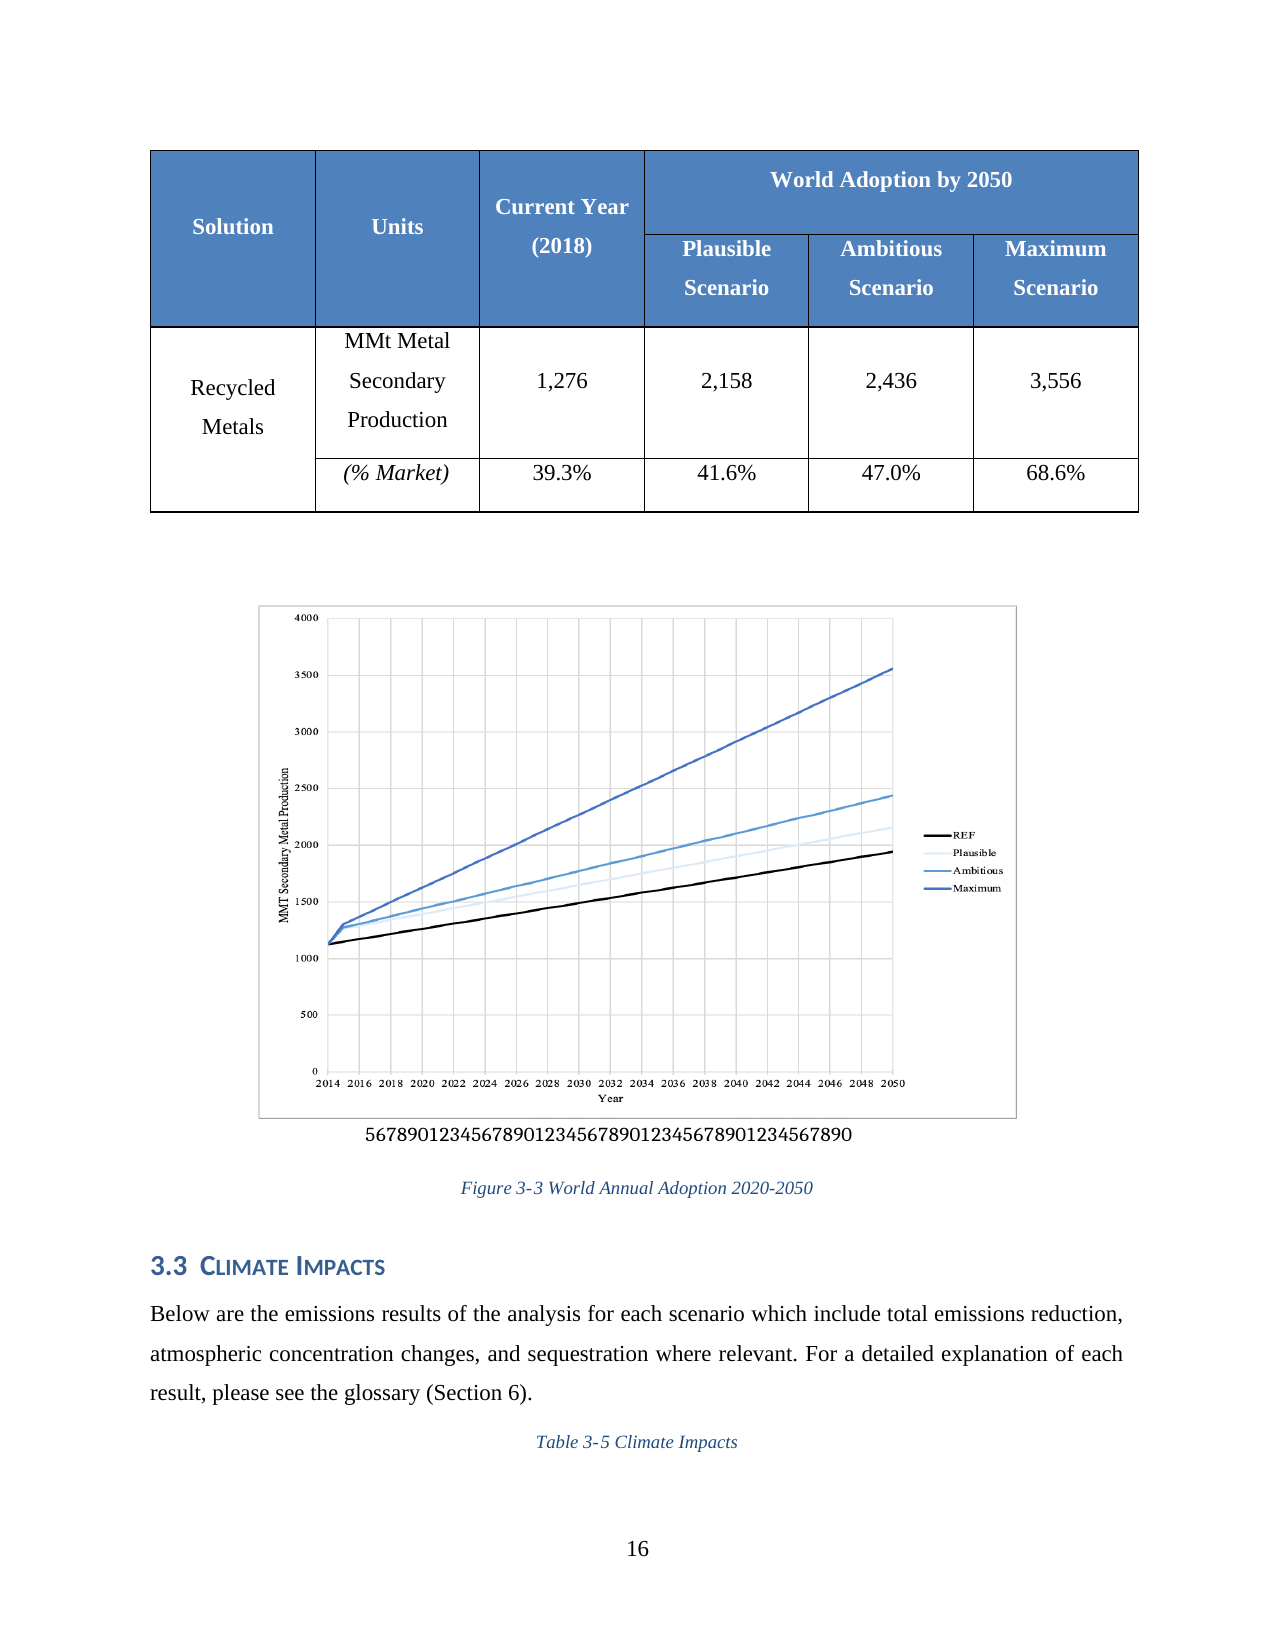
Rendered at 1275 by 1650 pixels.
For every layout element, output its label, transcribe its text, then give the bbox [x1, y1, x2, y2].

table_cell 68.6% [974, 459, 1138, 511]
table_cell Maximum Scenario [974, 235, 1138, 326]
text Below are the emissions results of the analysis for each scenario which include total emissions reduction, atmospheric concentration changes, and sequestration where relevant. For a detailed explanation of each result, please see the glossary (Section 6). [150, 1300, 1125, 1406]
table_header Current Year (2018) [480, 151, 644, 326]
subtitle Climate Impacts [150, 1247, 1125, 1283]
table_cell 2,436 [809, 328, 973, 458]
table_cell 39.3% [480, 459, 644, 511]
table_cell Recycled Metals [151, 328, 315, 511]
picture [258, 605, 1017, 1119]
table_header World Adoption by 2050 [645, 151, 1138, 234]
table_cell 1,276 [480, 328, 644, 458]
table_cell (% Market) [316, 459, 479, 511]
table_header Units [316, 151, 479, 326]
table_cell Plausible Scenario [645, 235, 808, 326]
table_header Solution [151, 151, 315, 326]
table_cell MMt Metal Secondary Production [316, 328, 479, 458]
table_cell 3,556 [974, 328, 1138, 458]
table_cell 47.0% [809, 459, 973, 511]
table_cell Ambitious Scenario [809, 235, 973, 326]
table_cell 2,158 [645, 328, 808, 458]
table_cell 41.6% [645, 459, 808, 511]
